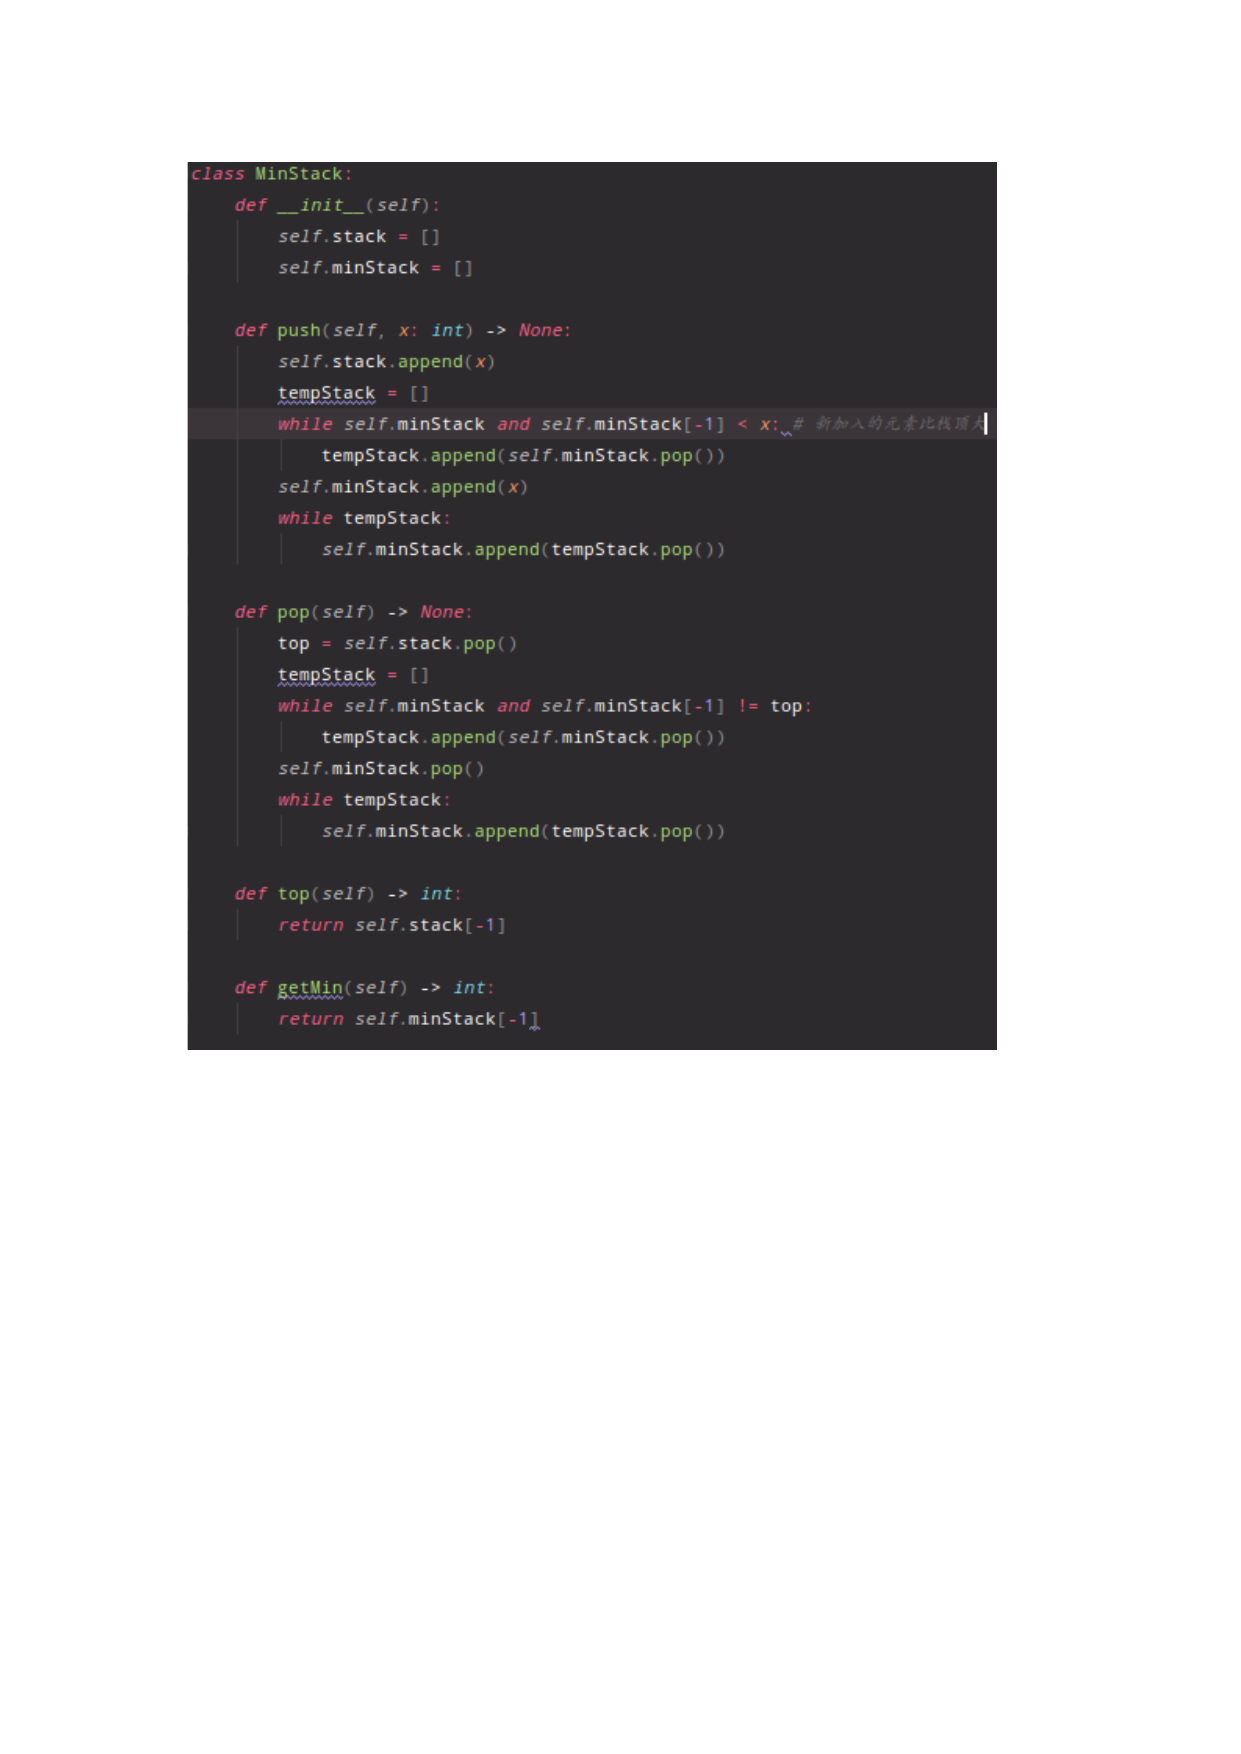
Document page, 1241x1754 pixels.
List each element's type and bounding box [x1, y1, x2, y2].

picture [187, 162, 997, 1050]
